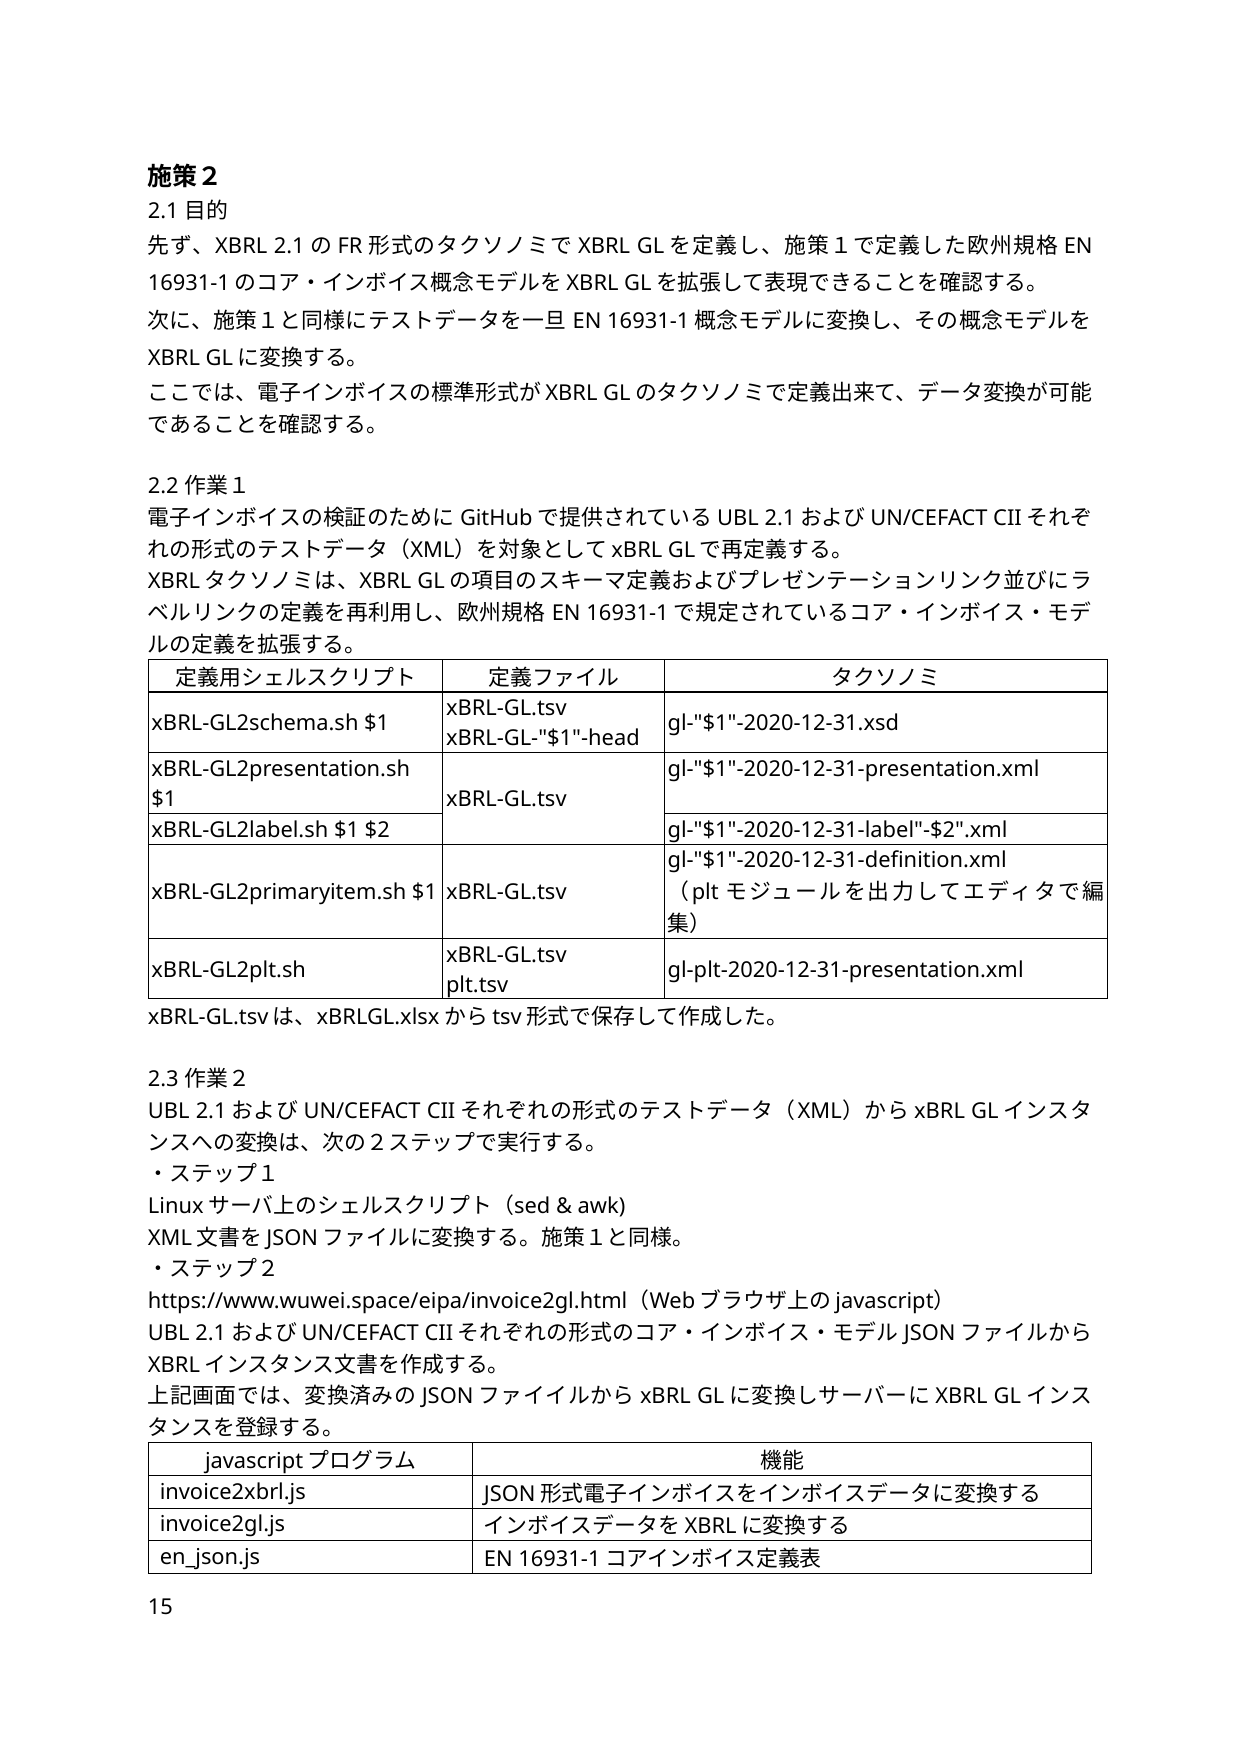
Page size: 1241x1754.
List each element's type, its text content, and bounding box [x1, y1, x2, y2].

table_header javascriptプログラム [149, 1443, 472, 1474]
table_cell gl-"$1"-2020-12-31-presentation.xml [665, 753, 1107, 813]
text 次に、施策１と同様にテストデータを一旦EN 16931-1概念モデルに変換し、その概念モデルをXBRL GLに変換する。 [148, 300, 1092, 375]
table_header タクソノミ [665, 660, 1107, 691]
text ここでは、電子インボイスの標準形式がXBRL GLのタクソノミで定義出来て、データ変換が可能であることを確認する。 [148, 375, 1092, 438]
table_header 機能 [473, 1443, 1091, 1474]
text UBL 2.1およびUN/CEFACT CIIそれぞれの形式のコア・インボイス・モデルJSONファイルからXBRLインスタンス文書を作成する。 [148, 1315, 1092, 1378]
table_cell invoice2xbrl.js [149, 1476, 472, 1507]
subtitle ・ステップ２ [148, 1251, 1092, 1283]
table_cell gl-"$1"-2020-12-31-label"-$2".xml [665, 814, 1107, 843]
text UBL 2.1およびUN/CEFACT CIIそれぞれの形式のテストデータ（XML）からxBRL GLインスタンスへの変換は、次の２ステップで実行する。 [148, 1093, 1092, 1156]
table_header 定義用シェルスクリプト [149, 660, 442, 691]
text 上記画面では、変換済みのJSONファイイルからxBRL GLに変換しサーバーにXBRL GLインスタンスを登録する。 [148, 1378, 1092, 1442]
table_cell xBRL-GL.tsv xBRL-GL-"$1"-head [443, 693, 664, 752]
table_cell xBRL-GL.tsv [443, 845, 664, 938]
text https://www.wuwei.space/eipa/invoice2gl.html（Webブラウザ上のjavascript） [148, 1283, 1092, 1315]
table_cell en_json.js [149, 1541, 472, 1573]
subtitle 施策２ [148, 157, 1092, 193]
subtitle ・ステップ１ [148, 1156, 1092, 1188]
text XML文書をJSONファイルに変換する。施策１と同様。 [148, 1219, 1092, 1251]
text 電子インボイスの検証のためにGitHubで提供されているUBL 2.1およびUN/CEFACT CIIそれぞれの形式のテストデータ（XML）を対象としてxBRL GLで再定義する。 [148, 500, 1092, 563]
subtitle 2.1 目的 [148, 193, 1092, 225]
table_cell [473, 1541, 1091, 1573]
table_cell gl-"$1"-2020-12-31-definition.xml （pltモジュールを出力してエディタで編集） [665, 845, 1107, 938]
table_cell xBRL-GL2plt.sh [149, 939, 442, 998]
table_cell gl-plt-2020-12-31-presentation.xml [665, 939, 1107, 998]
table_cell xBRL-GL.tsv plt.tsv [443, 939, 664, 998]
table_header 定義ファイル [443, 660, 664, 691]
table_cell JSON形式電子インボイスをインボイスデータに変換する [473, 1476, 1091, 1507]
table_cell xBRL-GL.tsv [443, 753, 664, 843]
text xBRL-GL.tsvは、xBRLGL.xlsxからtsv形式で保存して作成した。 [148, 999, 1092, 1031]
subtitle 2.2 作業１ [148, 468, 1092, 500]
table_cell invoice2gl.js [149, 1509, 472, 1540]
text XBRLタクソノミは、XBRL GLの項目のスキーマ定義およびプレゼンテーションリンク並びにラベルリンクの定義を再利用し、欧州規格 EN 16931-1で規定されているコア・インボイス・モデルの定義を拡張する。 [148, 563, 1092, 659]
table_cell xBRL-GL2primaryitem.sh $1 [149, 845, 442, 938]
text Linuxサーバ上のシェルスクリプト（sed & awk) [148, 1188, 1092, 1219]
table_cell gl-"$1"-2020-12-31.xsd [665, 693, 1107, 752]
table_cell xBRL-GL2presentation.sh $1 [149, 753, 442, 813]
text 先ず、XBRL 2.1のFR形式のタクソノミでXBRL GLを定義し、施策１で定義した欧州規格EN 16931-1のコア・インボイス概念モデルをXBRL GLを拡張して表現できることを確認する。 [148, 225, 1092, 300]
table_cell xBRL-GL2schema.sh $1 [149, 693, 442, 752]
subtitle 2.3 作業２ [148, 1061, 1092, 1093]
table_cell xBRL-GL2label.sh $1 $2 [149, 814, 442, 843]
table_cell インボイスデータをXBRLに変換する [473, 1509, 1091, 1540]
